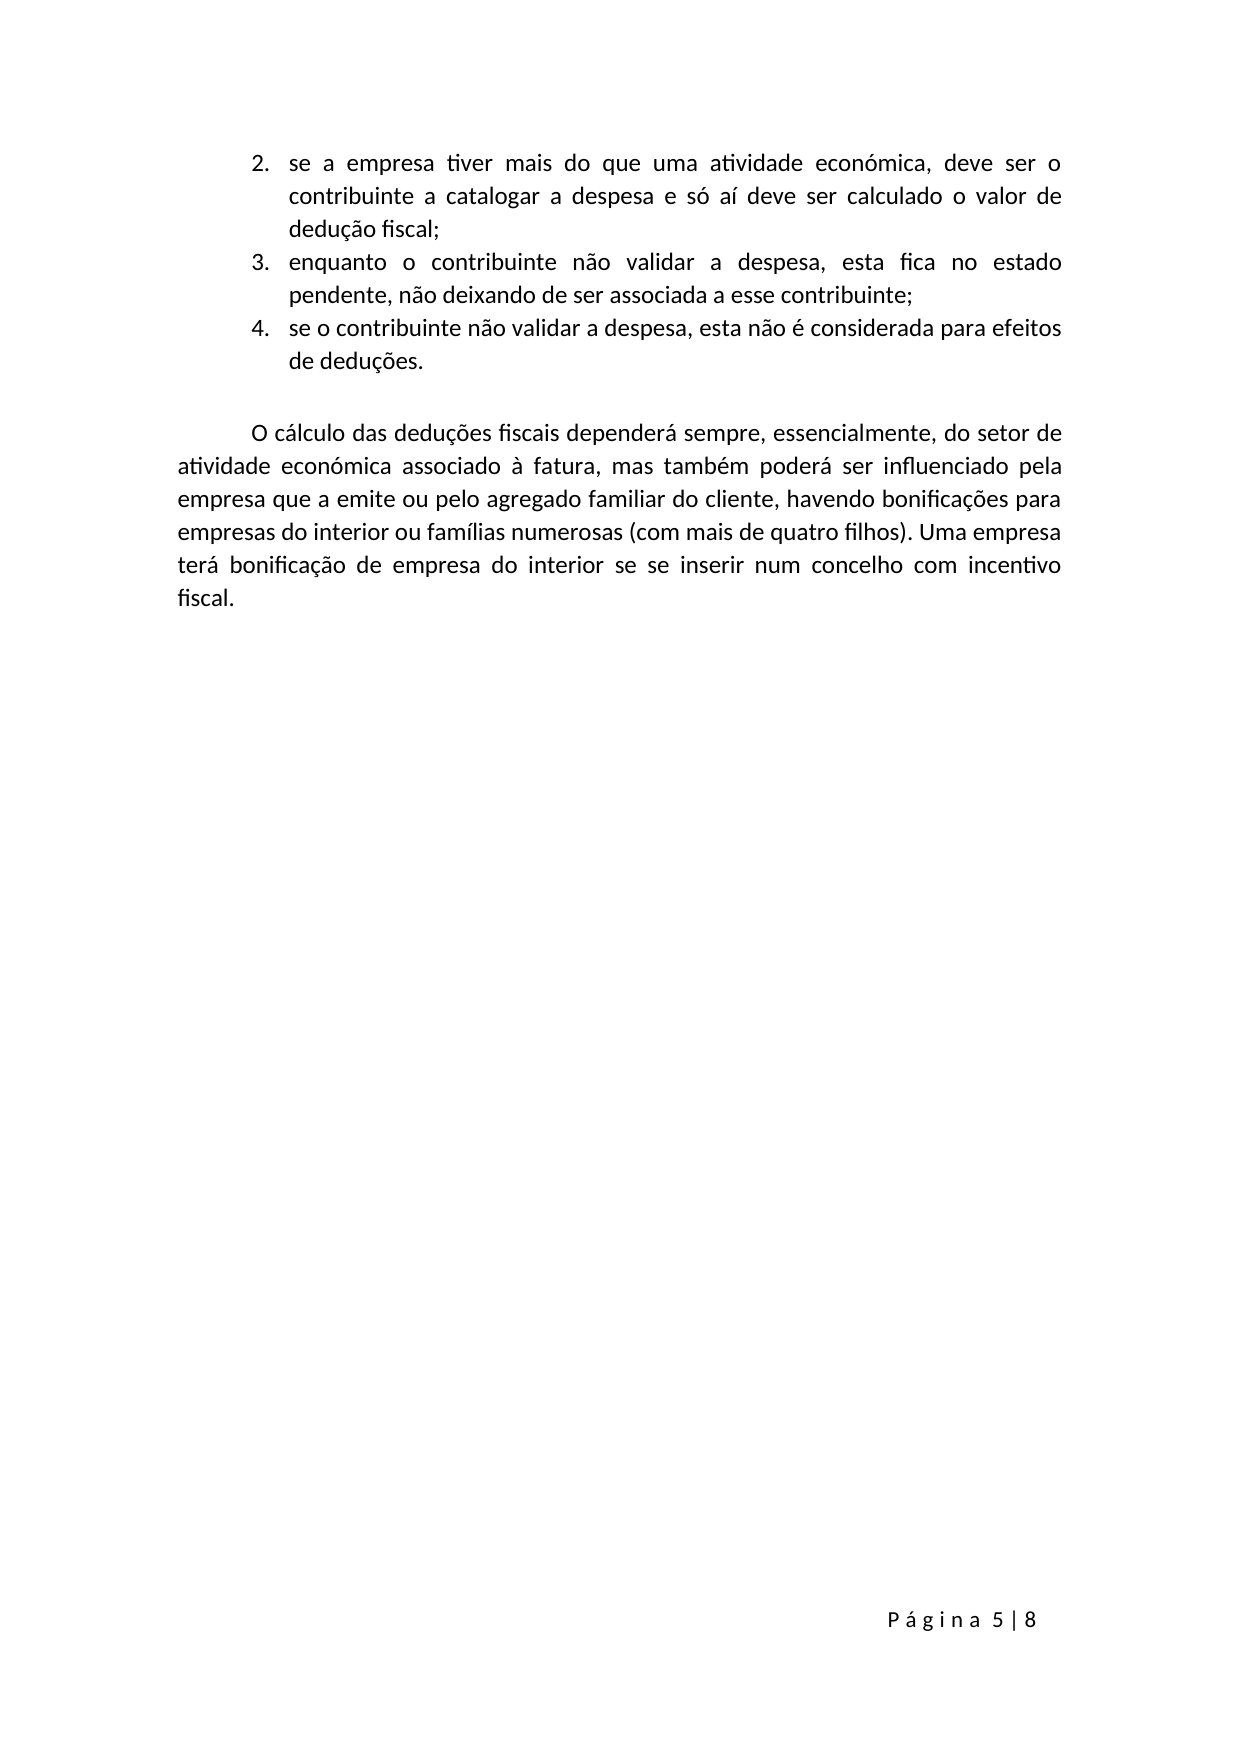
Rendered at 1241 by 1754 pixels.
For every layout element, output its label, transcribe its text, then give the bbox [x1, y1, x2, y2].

list se a empresa tiver mais do que uma atividade económica, deve ser o contribuinte a catalogar a despesa e só aí deve ser calculado o valor de dedução fiscal; [251, 148, 1063, 244]
list enquanto o contribuinte não validar a despesa, esta fica no estado pendente, não deixando de ser associada a esse contribuinte; [251, 246, 1063, 310]
list se o contribuinte não validar a despesa, esta não é considerada para efeitos de deduções. [251, 312, 1063, 376]
text O cálculo das deduções fiscais dependerá sempre, essencialmente, do setor de atividade económica associado à fatura, mas também poderá ser influenciado pela empresa que a emite ou pelo agregado familiar do cliente, havendo bonificações para empresas do interior ou famílias numerosas (com mais de quatro filhos). Uma empresa terá bonificação de empresa do interior se se inserir num concelho com incentivo fiscal. [177, 417, 1063, 612]
